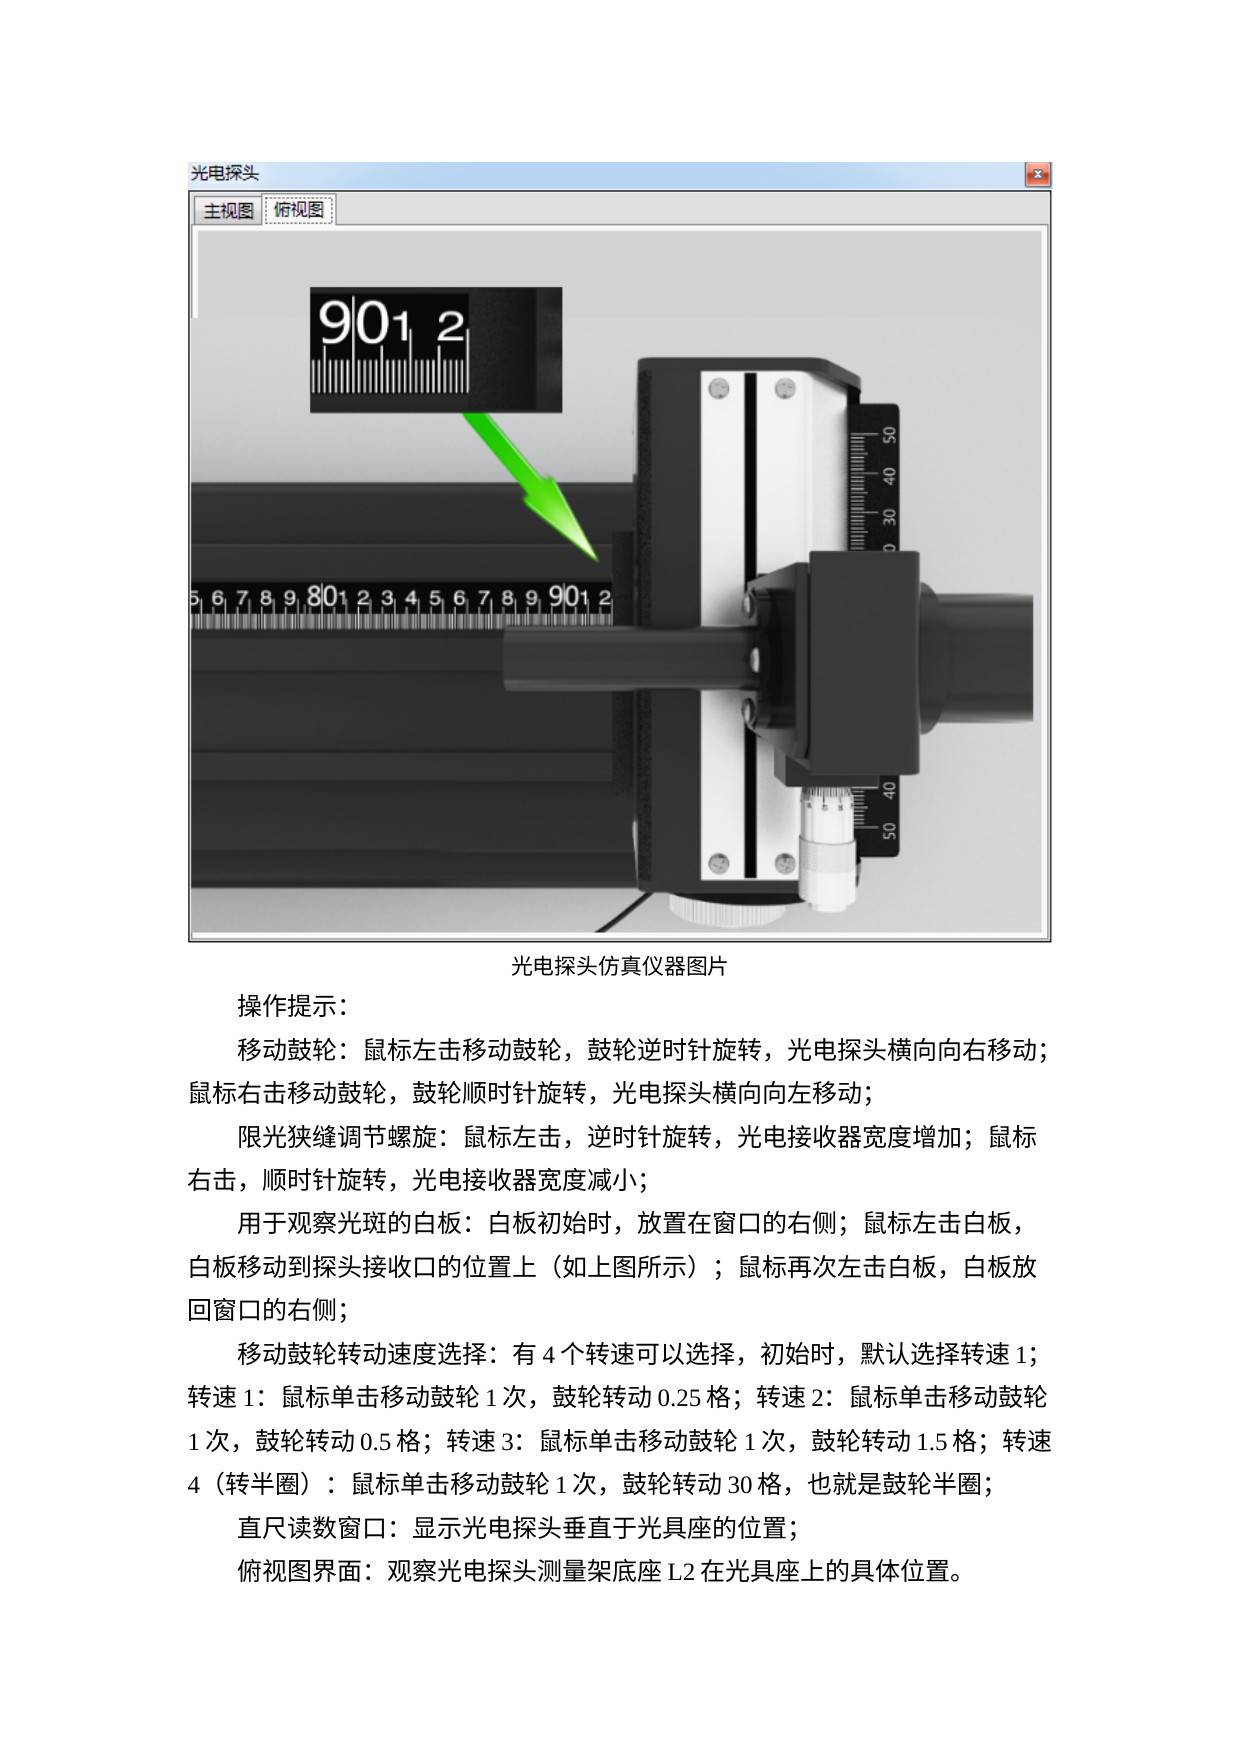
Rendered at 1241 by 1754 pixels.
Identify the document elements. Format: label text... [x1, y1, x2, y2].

text 直尺读数窗口：显示光电探头垂直于光具座的位置； [187, 1508, 1053, 1544]
text 用于观察光斑的白板：白板初始时，放置在窗口的右侧；鼠标左击白板，白板移动到探头接收口的位置上（如上图所示）；鼠标再次左击白板，白板放回窗口的右侧； [187, 1204, 1053, 1327]
text 光电探头仿真仪器图片 [187, 949, 1053, 981]
text 操作提示： [187, 987, 1053, 1023]
text 限光狭缝调节螺旋：鼠标左击，逆时针旋转，光电接收器宽度增加；鼠标右击，顺时针旋转，光电接收器宽度减小； [187, 1117, 1053, 1197]
text 俯视图界面：观察光电探头测量架底座L2在光具座上的具体位置。 [187, 1551, 1053, 1588]
text 移动鼓轮：鼠标左击移动鼓轮，鼓轮逆时针旋转，光电探头横向向右移动；鼠标右击移动鼓轮，鼓轮顺时针旋转，光电探头横向向左移动； [187, 1030, 1053, 1110]
picture [187, 162, 1053, 944]
text 移动鼓轮转动速度选择：有4个转速可以选择，初始时，默认选择转速1；转速1：鼠标单击移动鼓轮1次，鼓轮转动0.25格；转速2：鼠标单击移动鼓轮1次，鼓轮转动0.5格；转速3：鼠标单击移动鼓轮1次，鼓轮转动1.5格；转速4（转半圈）：鼠标单击移动鼓轮1次，鼓轮转动30格，也就是鼓轮半圈； [187, 1334, 1053, 1501]
